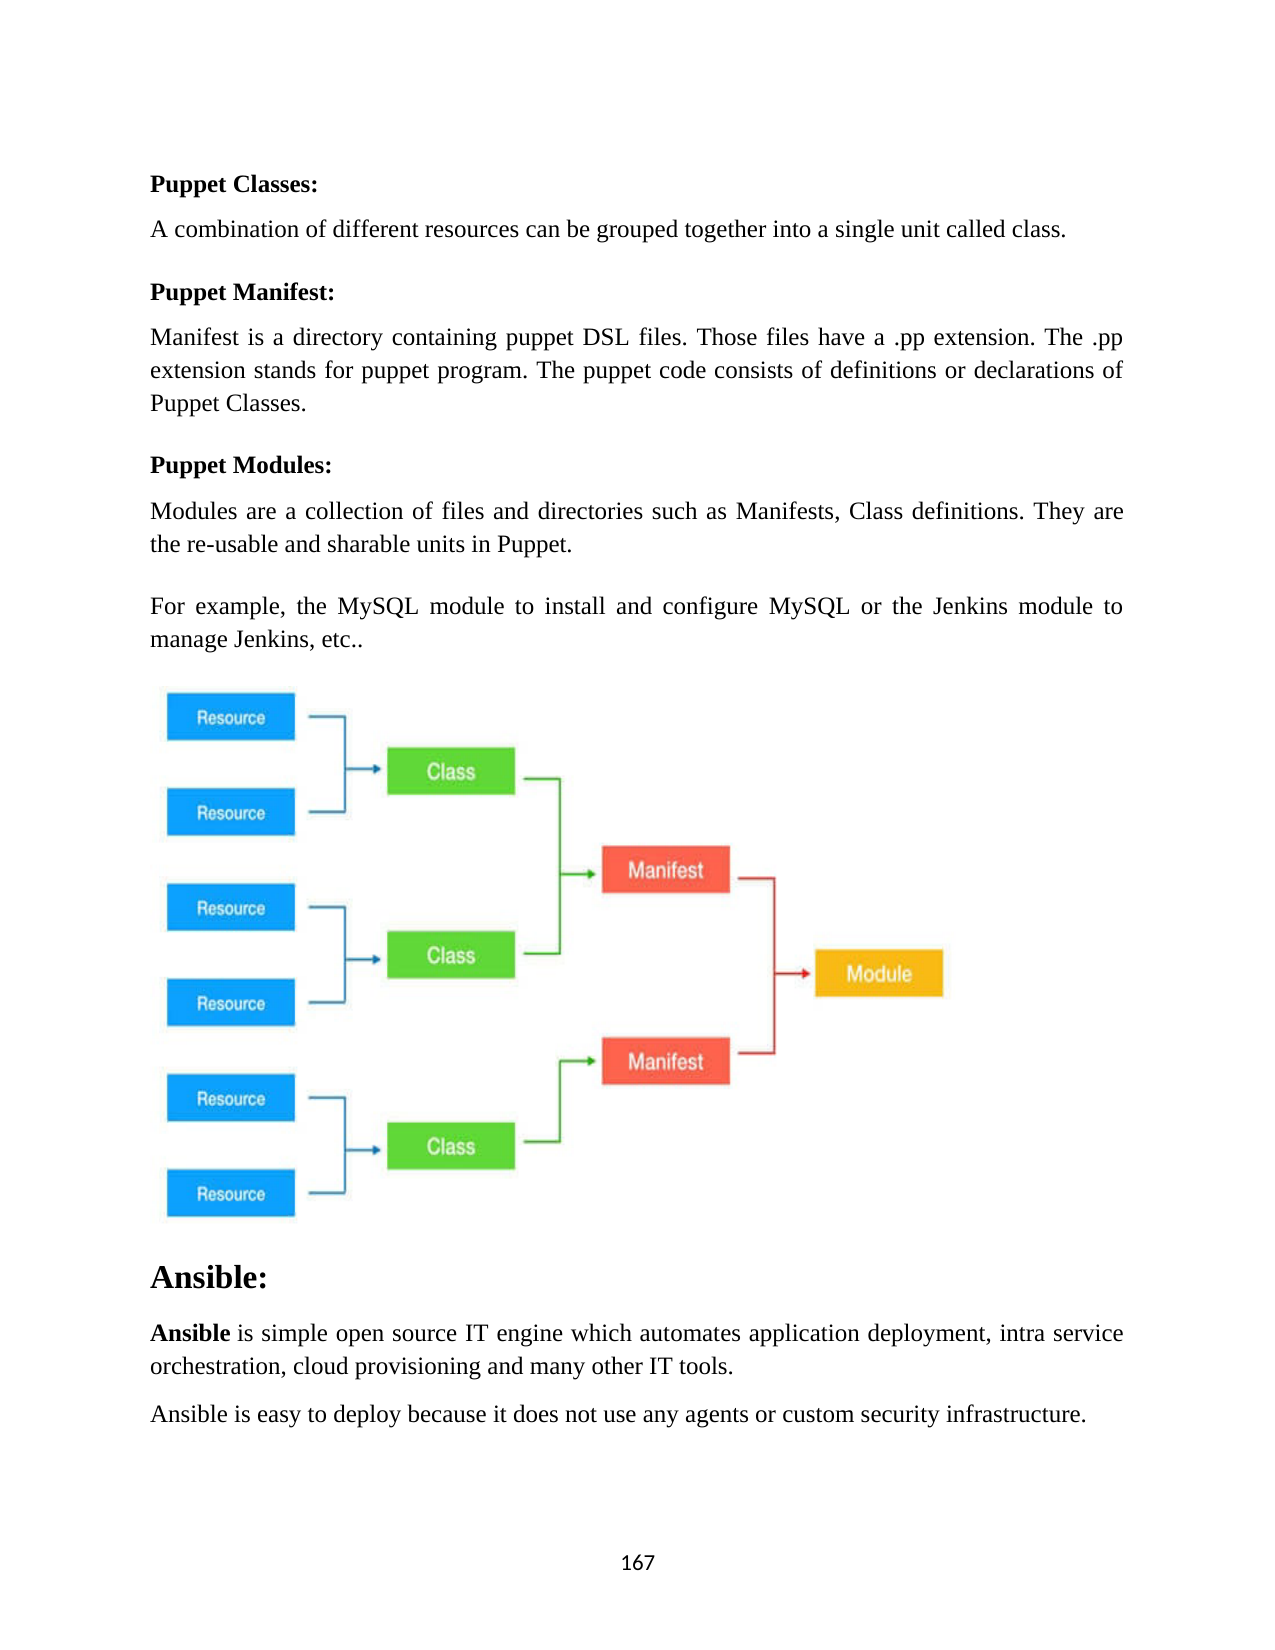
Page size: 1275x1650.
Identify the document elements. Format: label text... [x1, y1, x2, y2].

text Ansible is easy to deploy because it does not use any agents or custom security infrastructure. [150, 1399, 1125, 1428]
text Ansible is simple open source IT engine which automates application deployment, intra service orchestration, cloud provisioning and many other IT tools. [150, 1318, 1125, 1380]
text Modules are a collection of files and directories such as Manifests, Class definitions. They are the re-usable and sharable units in Puppet. [150, 496, 1125, 558]
text A combination of different resources can be grouped together into a single unit called class. [150, 214, 1125, 243]
text Manifest is a directory containing puppet DSL files. Those files have a .pp extension. The .pp extension stands for puppet program. The puppet code consists of definitions or declarations of Puppet Classes. [150, 322, 1125, 417]
subtitle Puppet Manifest: [150, 277, 1125, 305]
picture [150, 686, 955, 1225]
subtitle Puppet Classes: [150, 169, 1125, 198]
subtitle Puppet Modules: [150, 450, 1125, 479]
text Ansible: [150, 1258, 1125, 1296]
text For example, the MySQL module to install and configure MySQL or the Jenkins module to manage Jenkins, etc.. [150, 591, 1125, 653]
